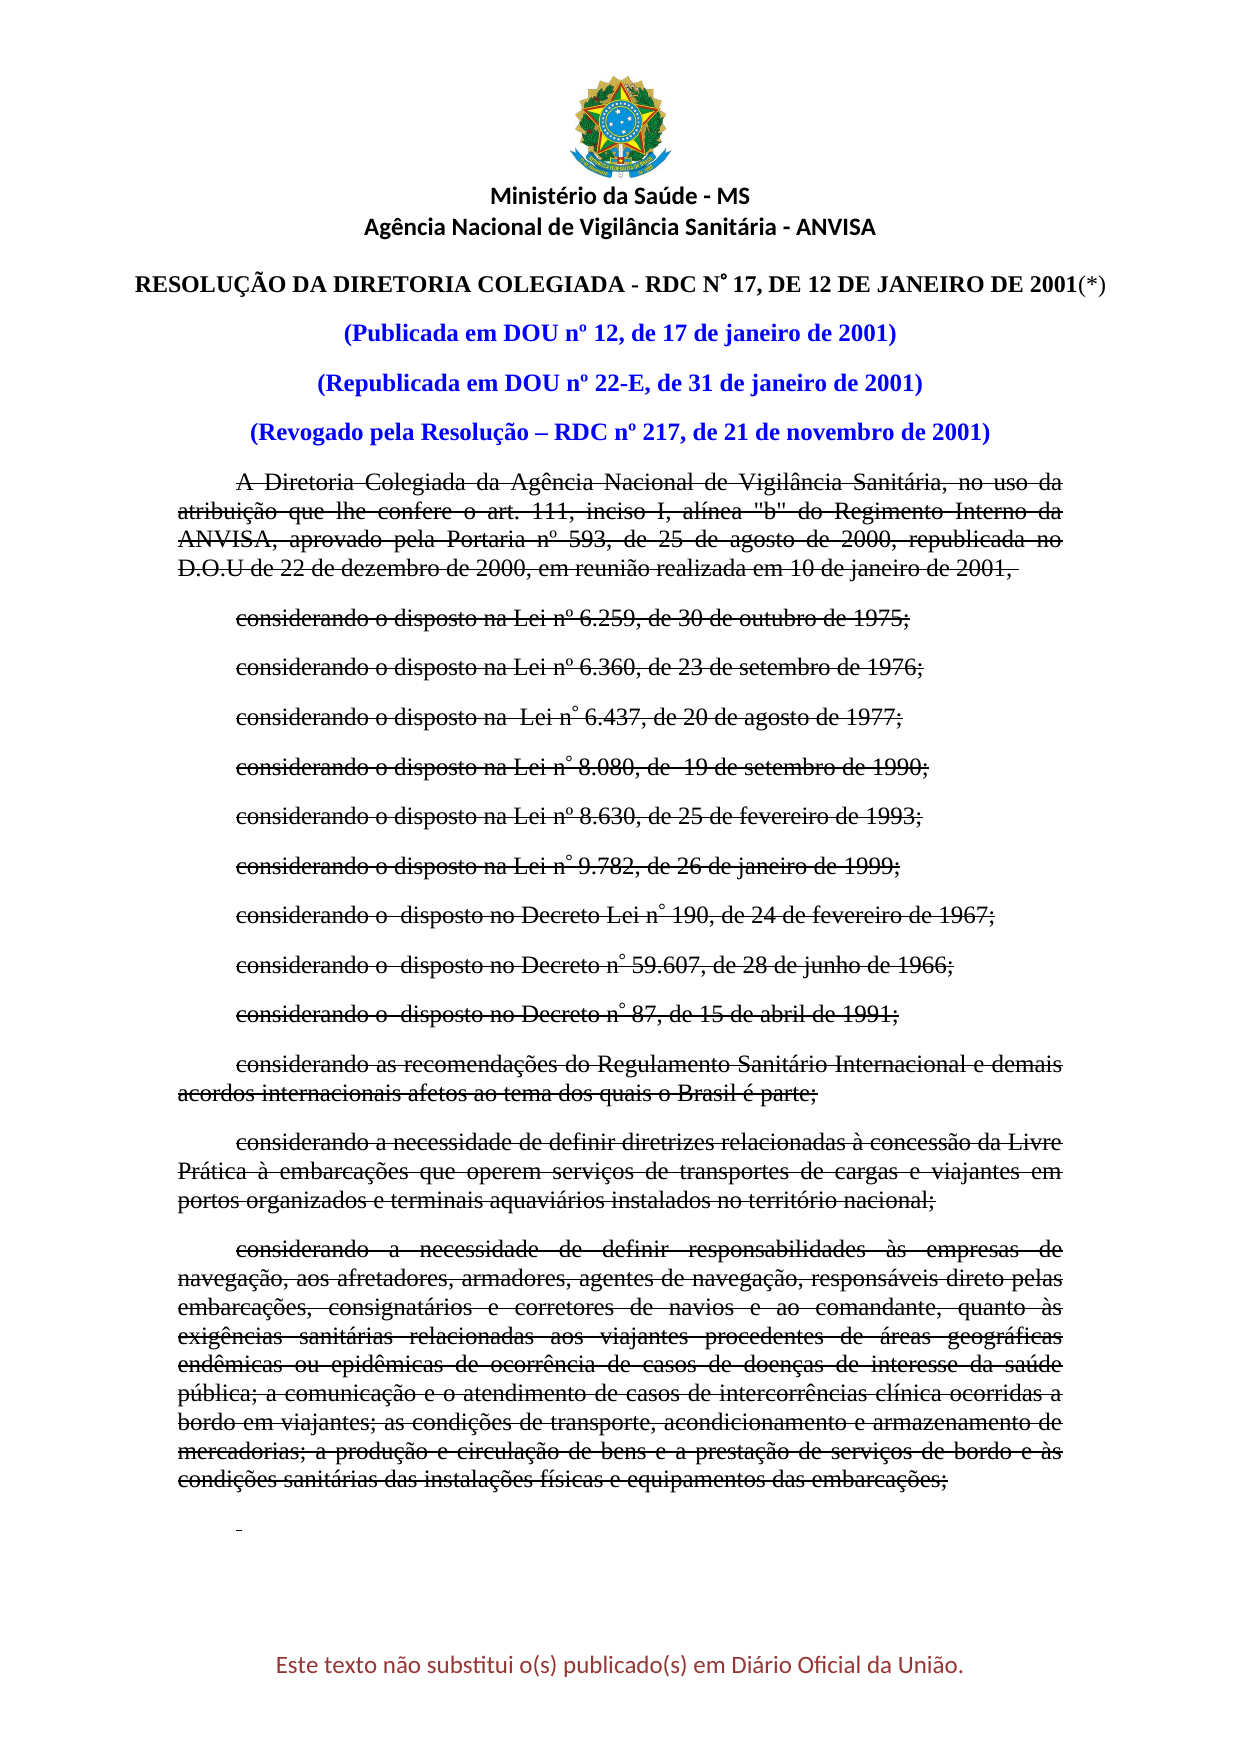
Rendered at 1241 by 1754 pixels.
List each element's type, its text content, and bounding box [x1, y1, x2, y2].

text considerando o disposto no Decreto n 87, de 15 de abril de 1991; [177, 999, 1063, 1028]
text RESOLUÇÃO DA DIRETORIA COLEGIADA - RDC N 17, DE 12 DE JANEIRO DE 2001(*) [118, 270, 1122, 297]
text considerando o disposto na Lei n 6.437, de 20 de agosto de 1977; [177, 702, 1063, 731]
text considerando as recomendações do Regulamento Sanitário Internacional e demais acordos internacionais afetos ao tema dos quais o Brasil é parte; [177, 1049, 1063, 1107]
text considerando o disposto na Lei n 9.782, de 26 de janeiro de 1999; [177, 851, 1063, 879]
text (Revogado pela Resolução – RDC nº 217, de 21 de novembro de 2001) [177, 417, 1063, 446]
text considerando a necessidade de definir diretrizes relacionadas à concessão da Livre Prática à embarcações que operem serviços de transportes de cargas e viajantes em portos organizados e terminais aquaviários instalados no território nacional; [177, 1173, 1063, 1214]
text considerando a necessidade de definir diretrizes relacionadas à concessão da Livre Prática à embarcações que operem serviços de transportes de cargas e viajantes em portos organizados e terminais aquaviários instalados no território nacional; [177, 1127, 1063, 1172]
text considerando o disposto na Lei nº 6.360, de 23 de setembro de 1976; [177, 652, 1063, 681]
text A Diretoria Colegiada da Agência Nacional de Vigilância Sanitária, no uso da atribuição que lhe confere o art. 111, inciso I, alínea "b" do Regimento Interno da ANVISA, aprovado pela Portaria nº 593, de 25 de agosto de 2000, republicada no D.O.U de 22 de dezembro de 2000, em reunião realizada em 10 de janeiro de 2001, [177, 542, 1063, 582]
text considerando o disposto no Decreto n 59.607, de 28 de junho de 1966; [177, 950, 1063, 979]
text considerando o disposto na Lei n 8.080, de 19 de setembro de 1990; [177, 752, 1063, 780]
text A Diretoria Colegiada da Agência Nacional de Vigilância Sanitária, no uso da atribuição que lhe confere o art. 111, inciso I, alínea "b" do Regimento Interno da ANVISA, aprovado pela Portaria nº 593, de 25 de agosto de 2000, republicada no D.O.U de 22 de dezembro de 2000, em reunião realizada em 10 de janeiro de 2001, [177, 512, 1063, 540]
text A Diretoria Colegiada da Agência Nacional de Vigilância Sanitária, no uso da atribuição que lhe confere o art. 111, inciso I, alínea "b" do Regimento Interno da ANVISA, aprovado pela Portaria nº 593, de 25 de agosto de 2000, republicada no D.O.U de 22 de dezembro de 2000, em reunião realizada em 10 de janeiro de 2001, [177, 467, 1063, 511]
text considerando o disposto na Lei nº 8.630, de 25 de fevereiro de 1993; [177, 801, 1063, 830]
picture [566, 73, 674, 181]
text (Publicada em DOU nº 12, de 17 de janeiro de 2001) [177, 318, 1063, 347]
text considerando o disposto na Lei nº 6.259, de 30 de outubro de 1975; [177, 603, 1063, 632]
text considerando o disposto no Decreto Lei n 190, de 24 de fevereiro de 1967; [177, 900, 1063, 929]
text (Republicada em DOU nº 22-E, de 31 de janeiro de 2001) [177, 368, 1063, 397]
